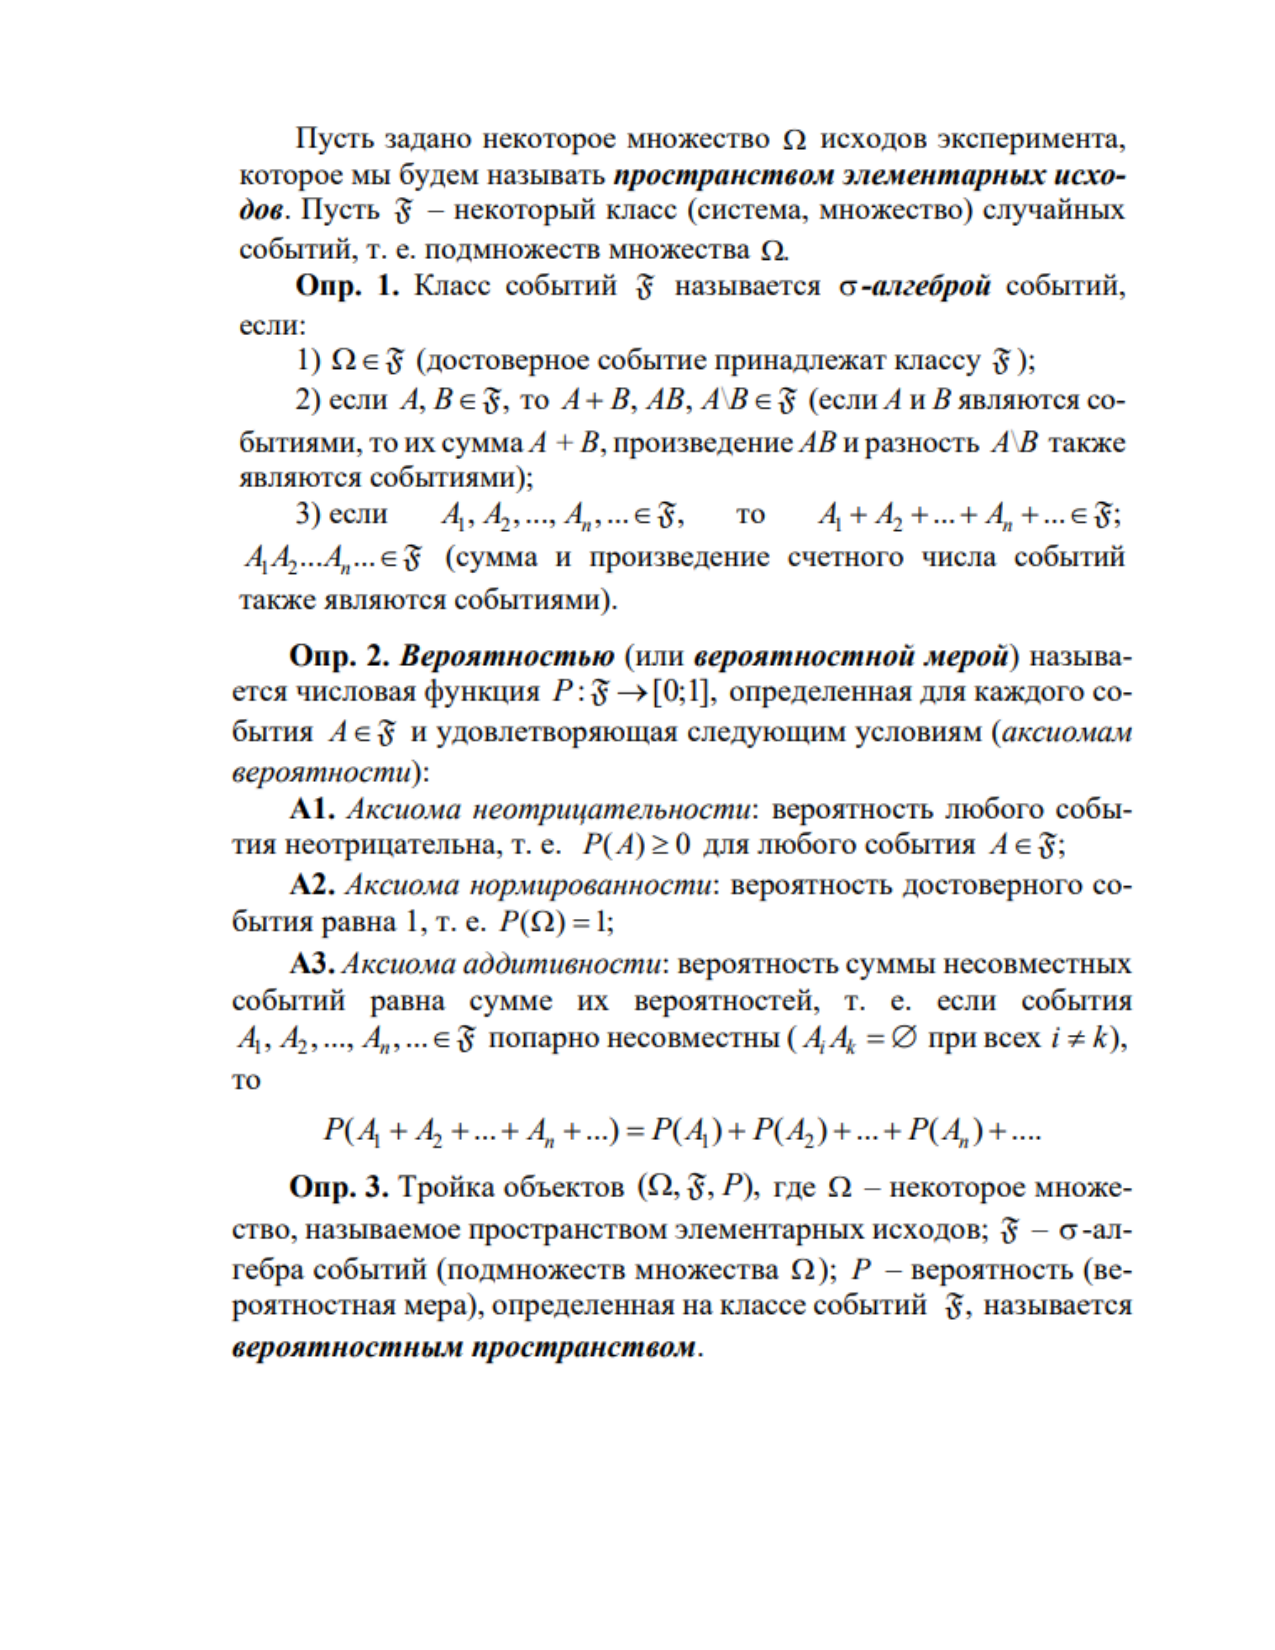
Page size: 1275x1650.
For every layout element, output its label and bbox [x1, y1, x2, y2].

picture [228, 118, 1136, 622]
picture [220, 640, 1143, 1370]
